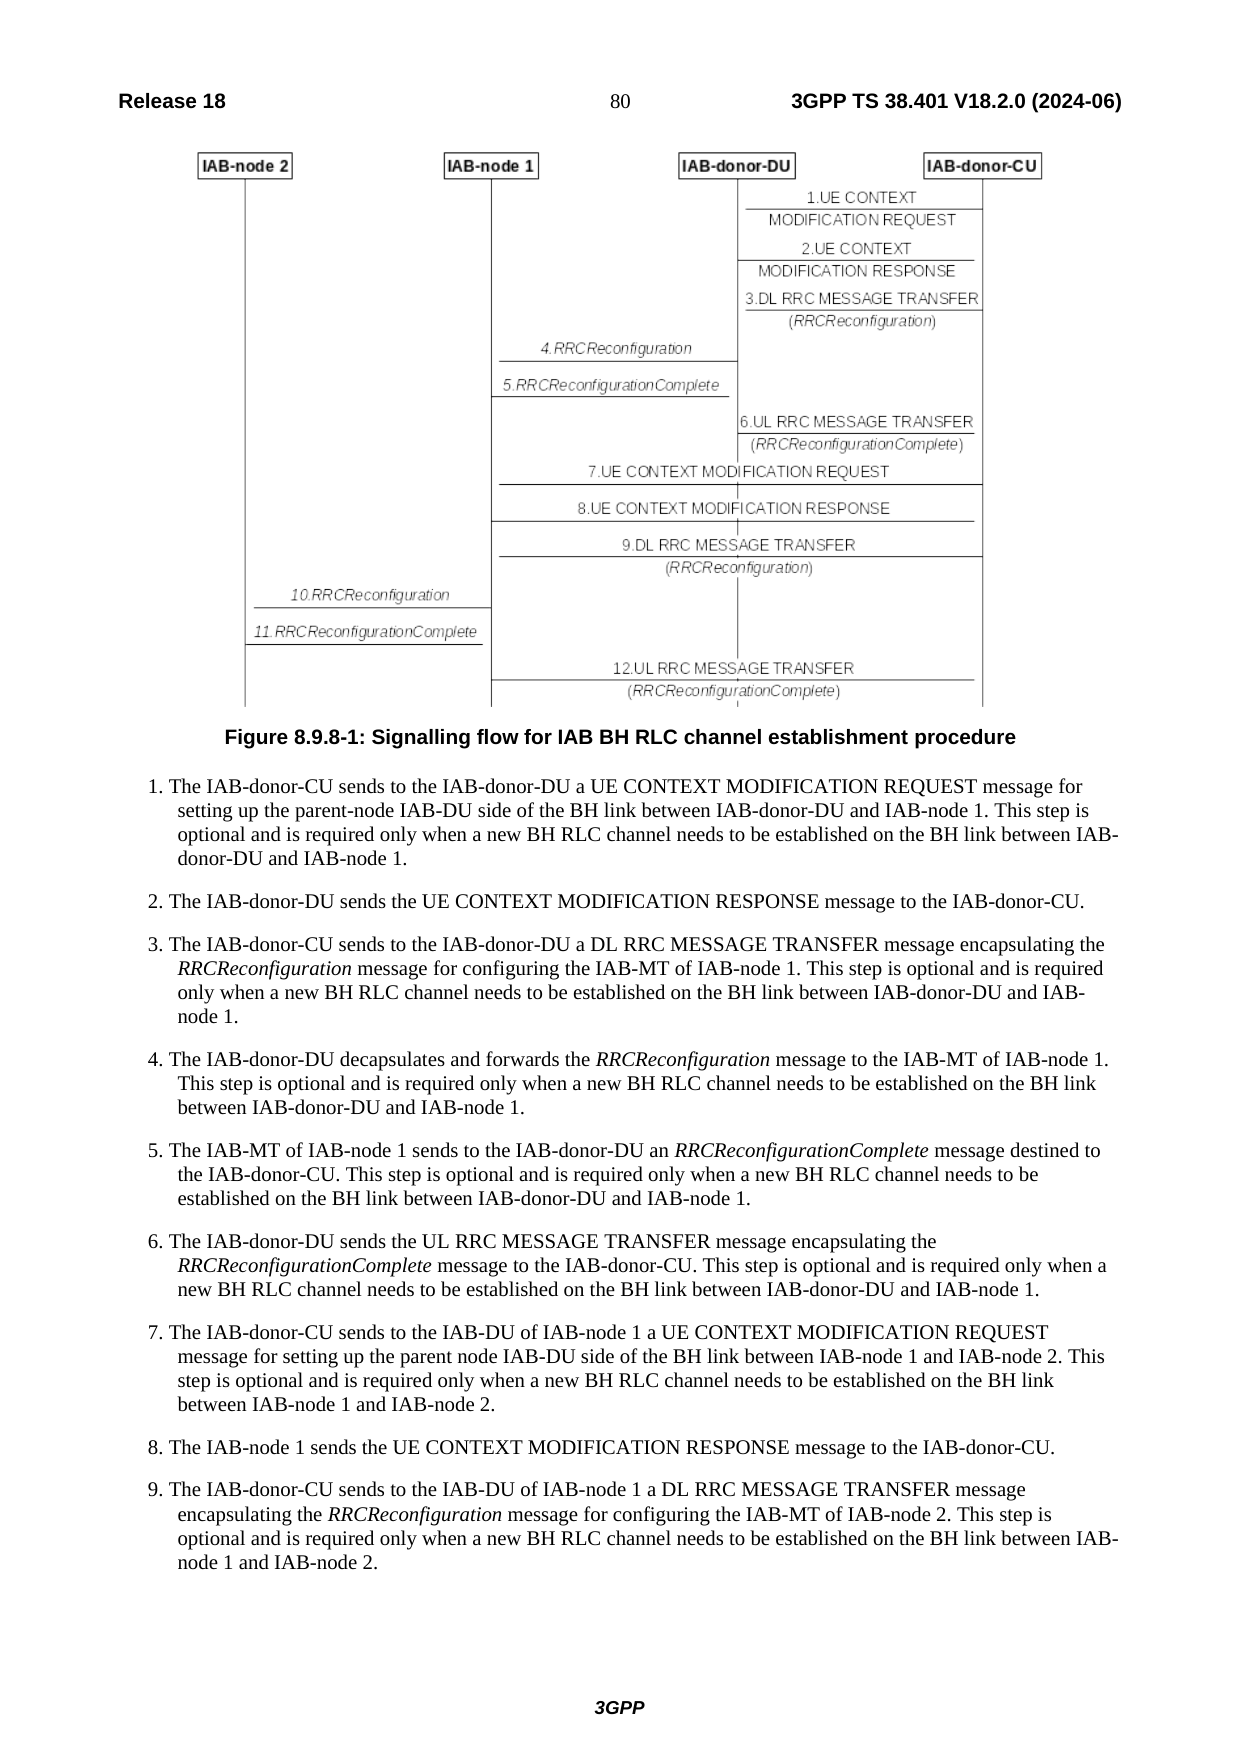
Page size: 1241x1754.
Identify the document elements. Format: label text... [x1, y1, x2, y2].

text 3. The IAB-donor-CU sends to the IAB-donor-DU a DL RRC MESSAGE TRANSFER message encapsulating the RRCReconfiguration message for configuring the IAB-MT of IAB-node 1. This step is optional and is required only when a new BH RLC channel needs to be established on the BH link between IAB-donor-DU and IAB-node 1. [148, 932, 1122, 1028]
text 5. The IAB-MT of IAB-node 1 sends to the IAB-donor-DU an RRCReconfigurationComplete message destined to the IAB-donor-CU. This step is optional and is required only when a new BH RLC channel needs to be established on the BH link between IAB-donor-DU and IAB-node 1. [148, 1138, 1122, 1210]
text 9. The IAB-donor-CU sends to the IAB-DU of IAB-node 1 a DL RRC MESSAGE TRANSFER message encapsulating the RRCReconfiguration message for configuring the IAB-MT of IAB-node 2. This step is optional and is required only when a new BH RLC channel needs to be established on the BH link between IAB-node 1 and IAB-node 2. [148, 1477, 1122, 1574]
text 2. The IAB-donor-DU sends the UE CONTEXT MODIFICATION RESPONSE message to the IAB-donor-CU. [148, 889, 1122, 913]
text 6. The IAB-donor-DU sends the UL RRC MESSAGE TRANSFER message encapsulating the RRCReconfigurationComplete message to the IAB-donor-CU. This step is optional and is required only when a new BH RLC channel needs to be established on the BH link between IAB-donor-DU and IAB-node 1. [148, 1229, 1122, 1301]
text 7. The IAB-donor-CU sends to the IAB-DU of IAB-node 1 a UE CONTEXT MODIFICATION REQUEST message for setting up the parent node IAB-DU side of the BH link between IAB-node 1 and IAB-node 2. This step is optional and is required only when a new BH RLC channel needs to be established on the BH link between IAB-node 1 and IAB-node 2. [148, 1319, 1122, 1416]
text 8. The IAB-node 1 sends the UE CONTEXT MODIFICATION RESPONSE message to the IAB-donor-CU. [148, 1434, 1122, 1459]
text 4. The IAB-donor-DU decapsulates and forwards the RRCReconfiguration message to the IAB-MT of IAB-node 1. This step is optional and is required only when a new BH RLC channel needs to be established on the BH link between IAB-donor-DU and IAB-node 1. [148, 1047, 1122, 1119]
text 1. The IAB-donor-CU sends to the IAB-donor-DU a UE CONTEXT MODIFICATION REQUEST message for setting up the parent-node IAB-DU side of the BH link between IAB-donor-DU and IAB-node 1. This step is optional and is required only when a new BH RLC channel needs to be established on the BH link between IAB-donor-DU and IAB-node 1. [148, 774, 1122, 870]
text Figure 8.9.8-1: Signalling flow for IAB BH RLC channel establishment procedure [118, 725, 1122, 749]
